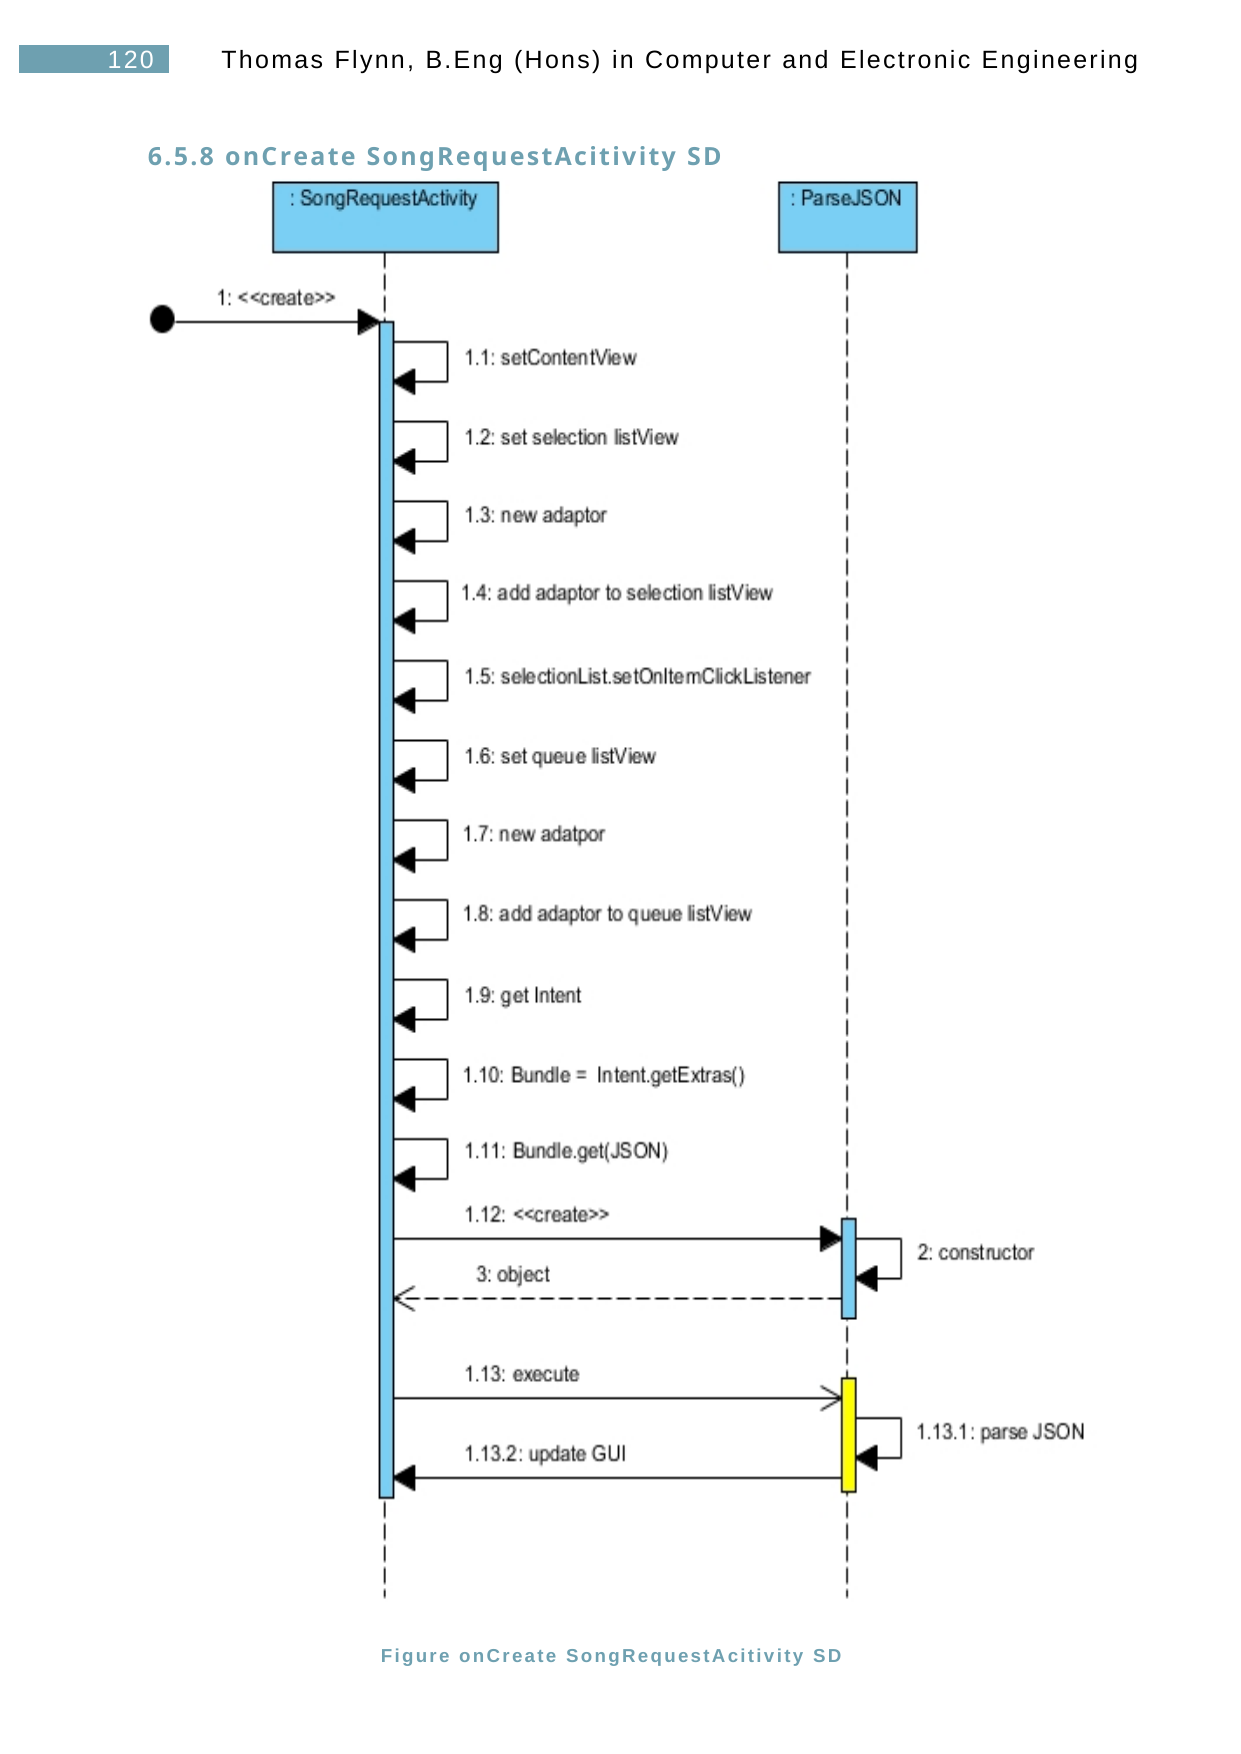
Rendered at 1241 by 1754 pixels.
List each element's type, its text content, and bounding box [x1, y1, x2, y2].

picture [147, 178, 1110, 1605]
subtitle 6.5.8 onCreate SongRequestAcitivity SD [148, 139, 1122, 173]
